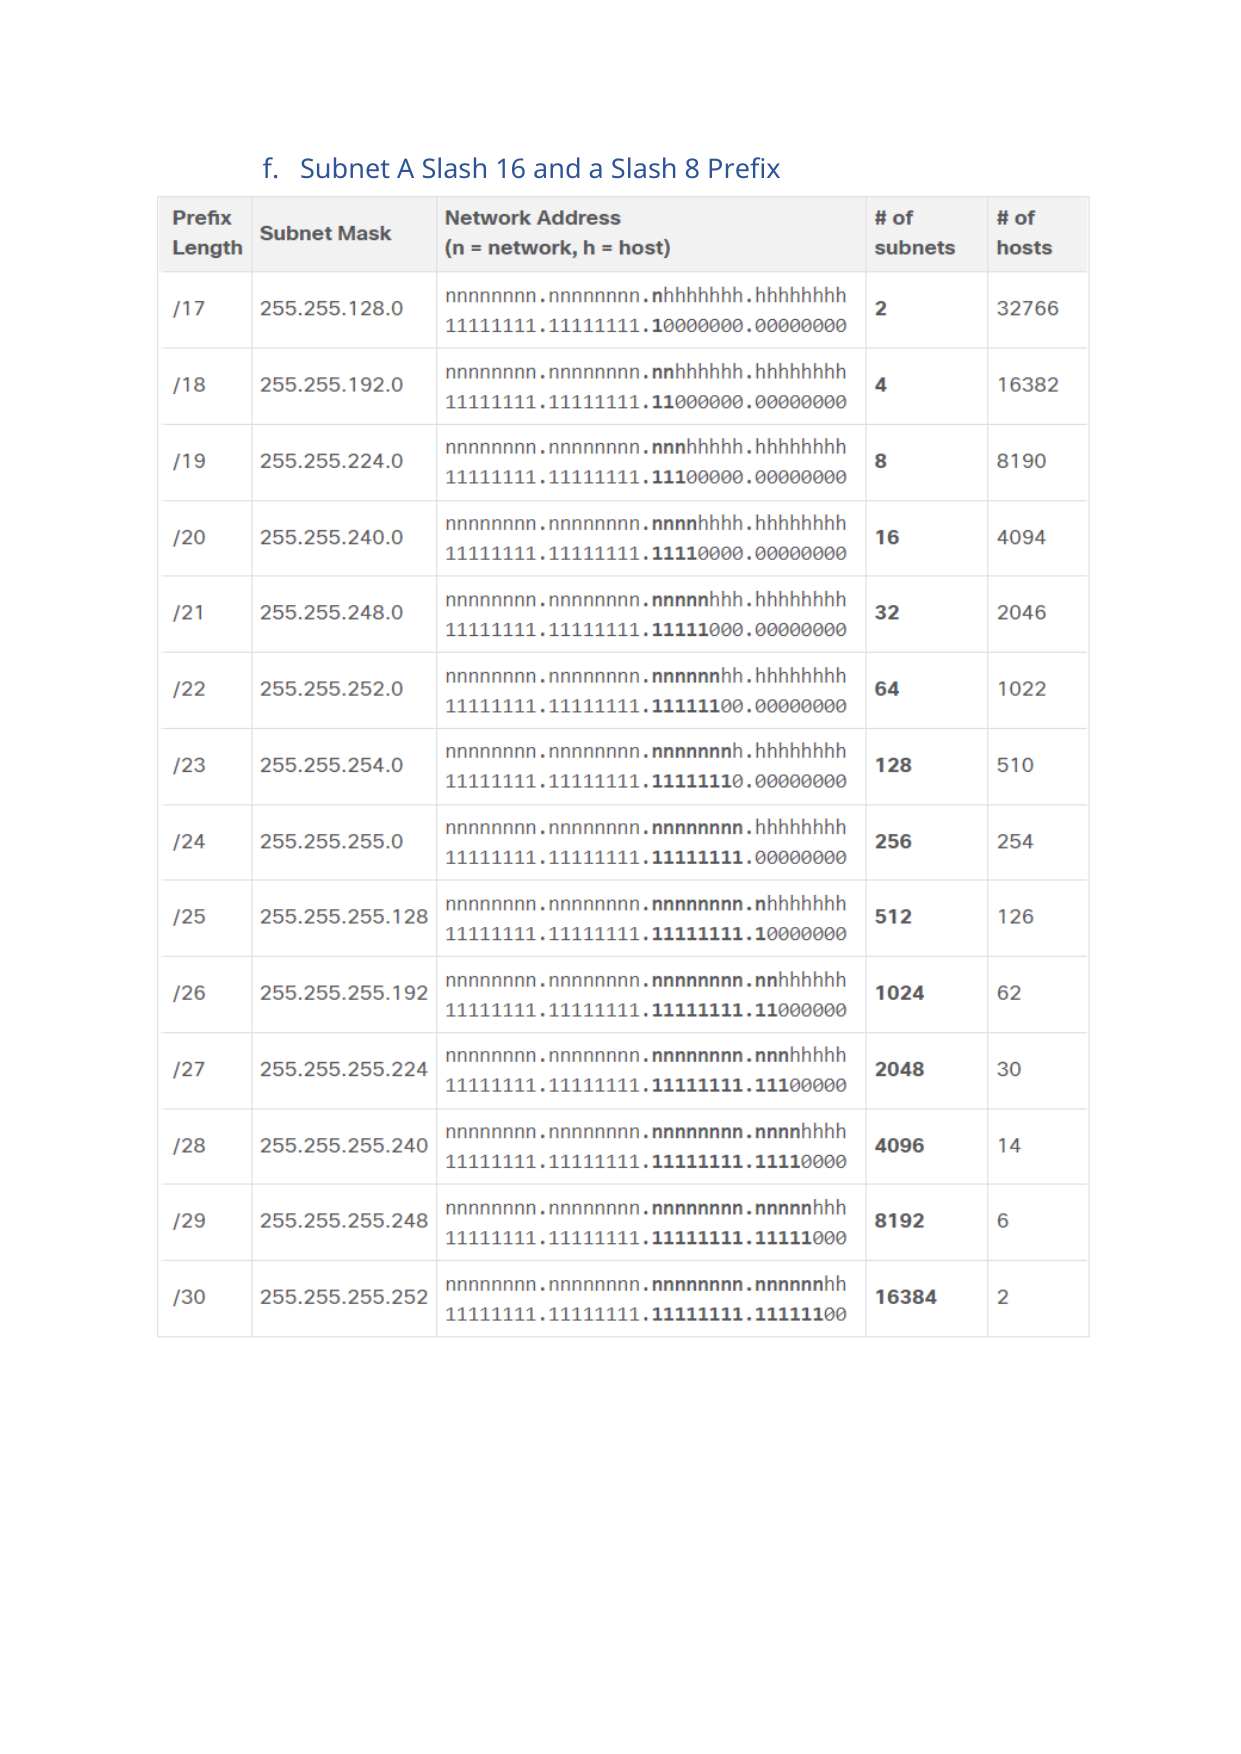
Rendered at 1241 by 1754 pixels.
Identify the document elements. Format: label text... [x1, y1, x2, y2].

picture [150, 189, 1091, 1341]
subtitle Subnet A Slash 16 and a Slash 8 Prefix [262, 150, 1090, 187]
